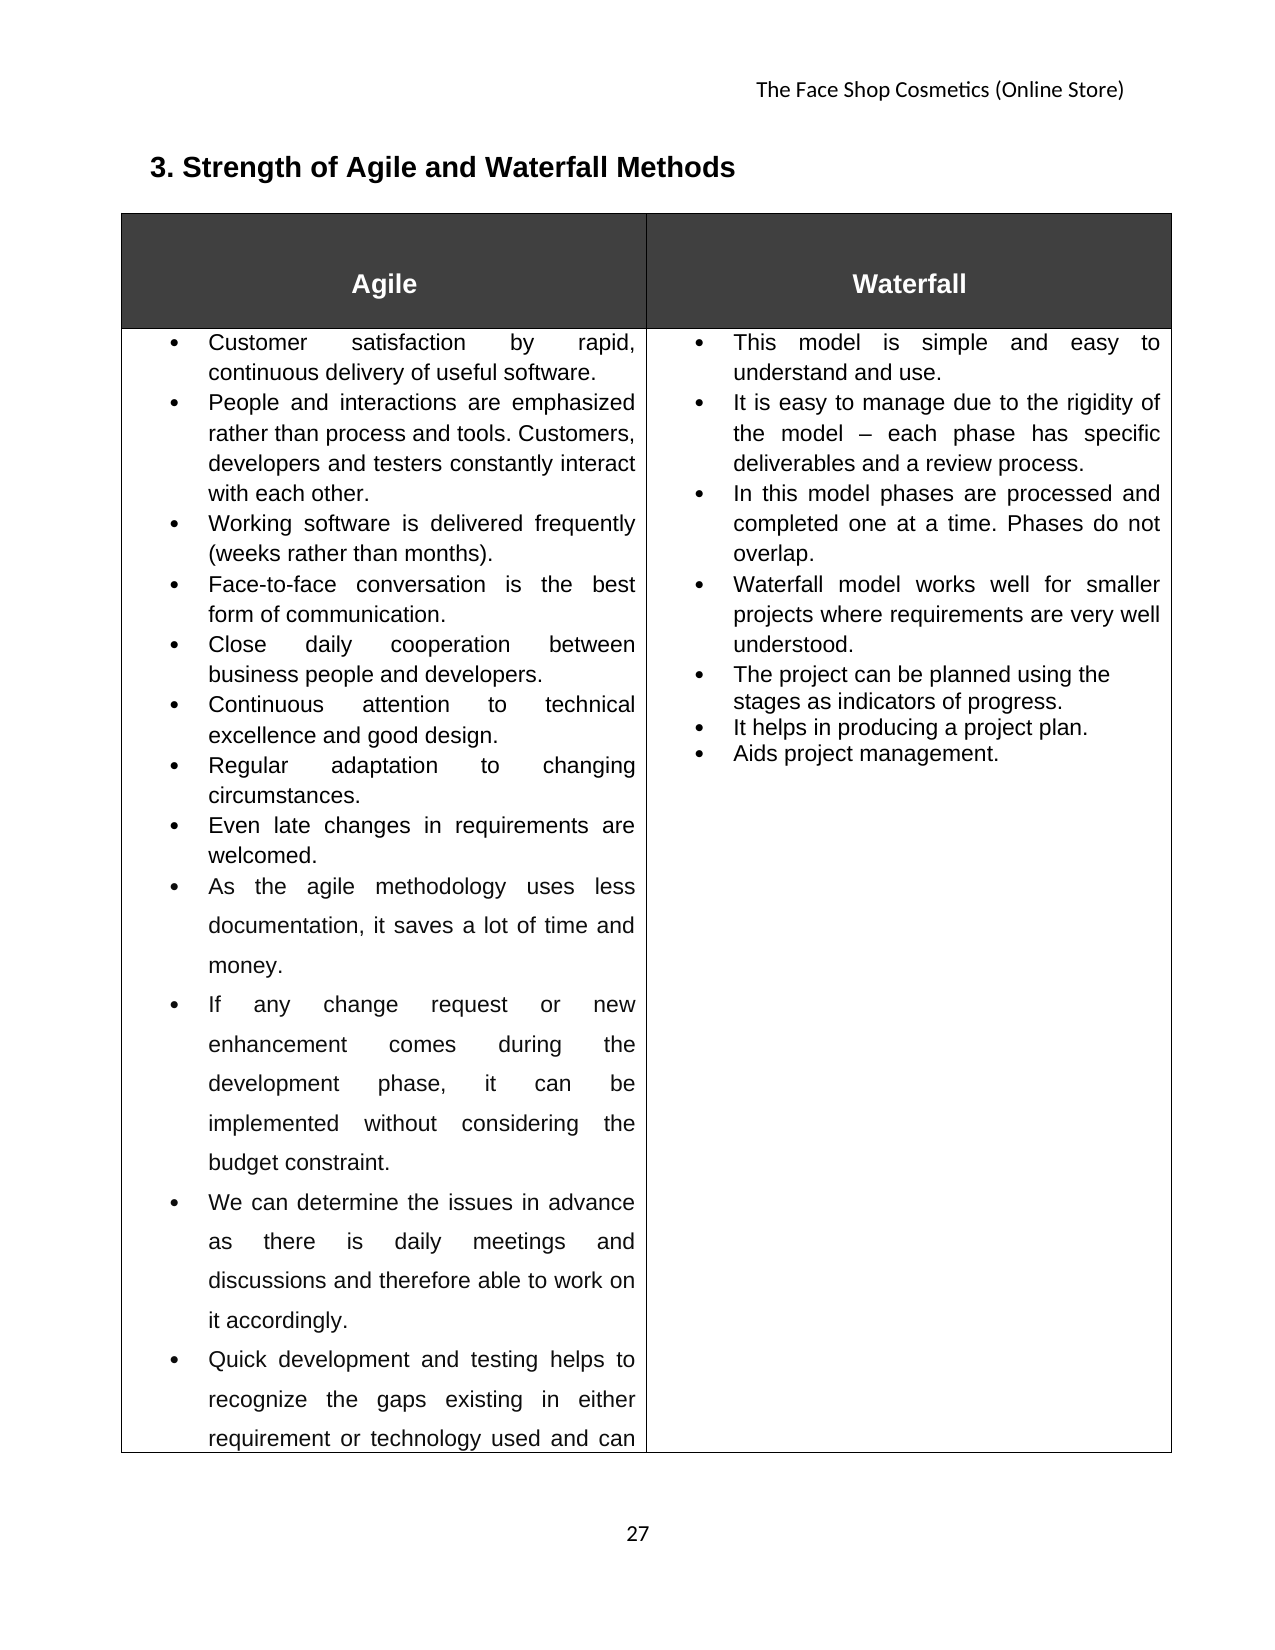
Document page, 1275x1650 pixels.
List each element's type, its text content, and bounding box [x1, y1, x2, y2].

text 3. Strength of Agile and Waterfall Methods [150, 150, 1125, 183]
table_header Agile [122, 214, 646, 328]
table_header Waterfall [647, 214, 1171, 328]
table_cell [647, 329, 1171, 1452]
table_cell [122, 329, 646, 1452]
